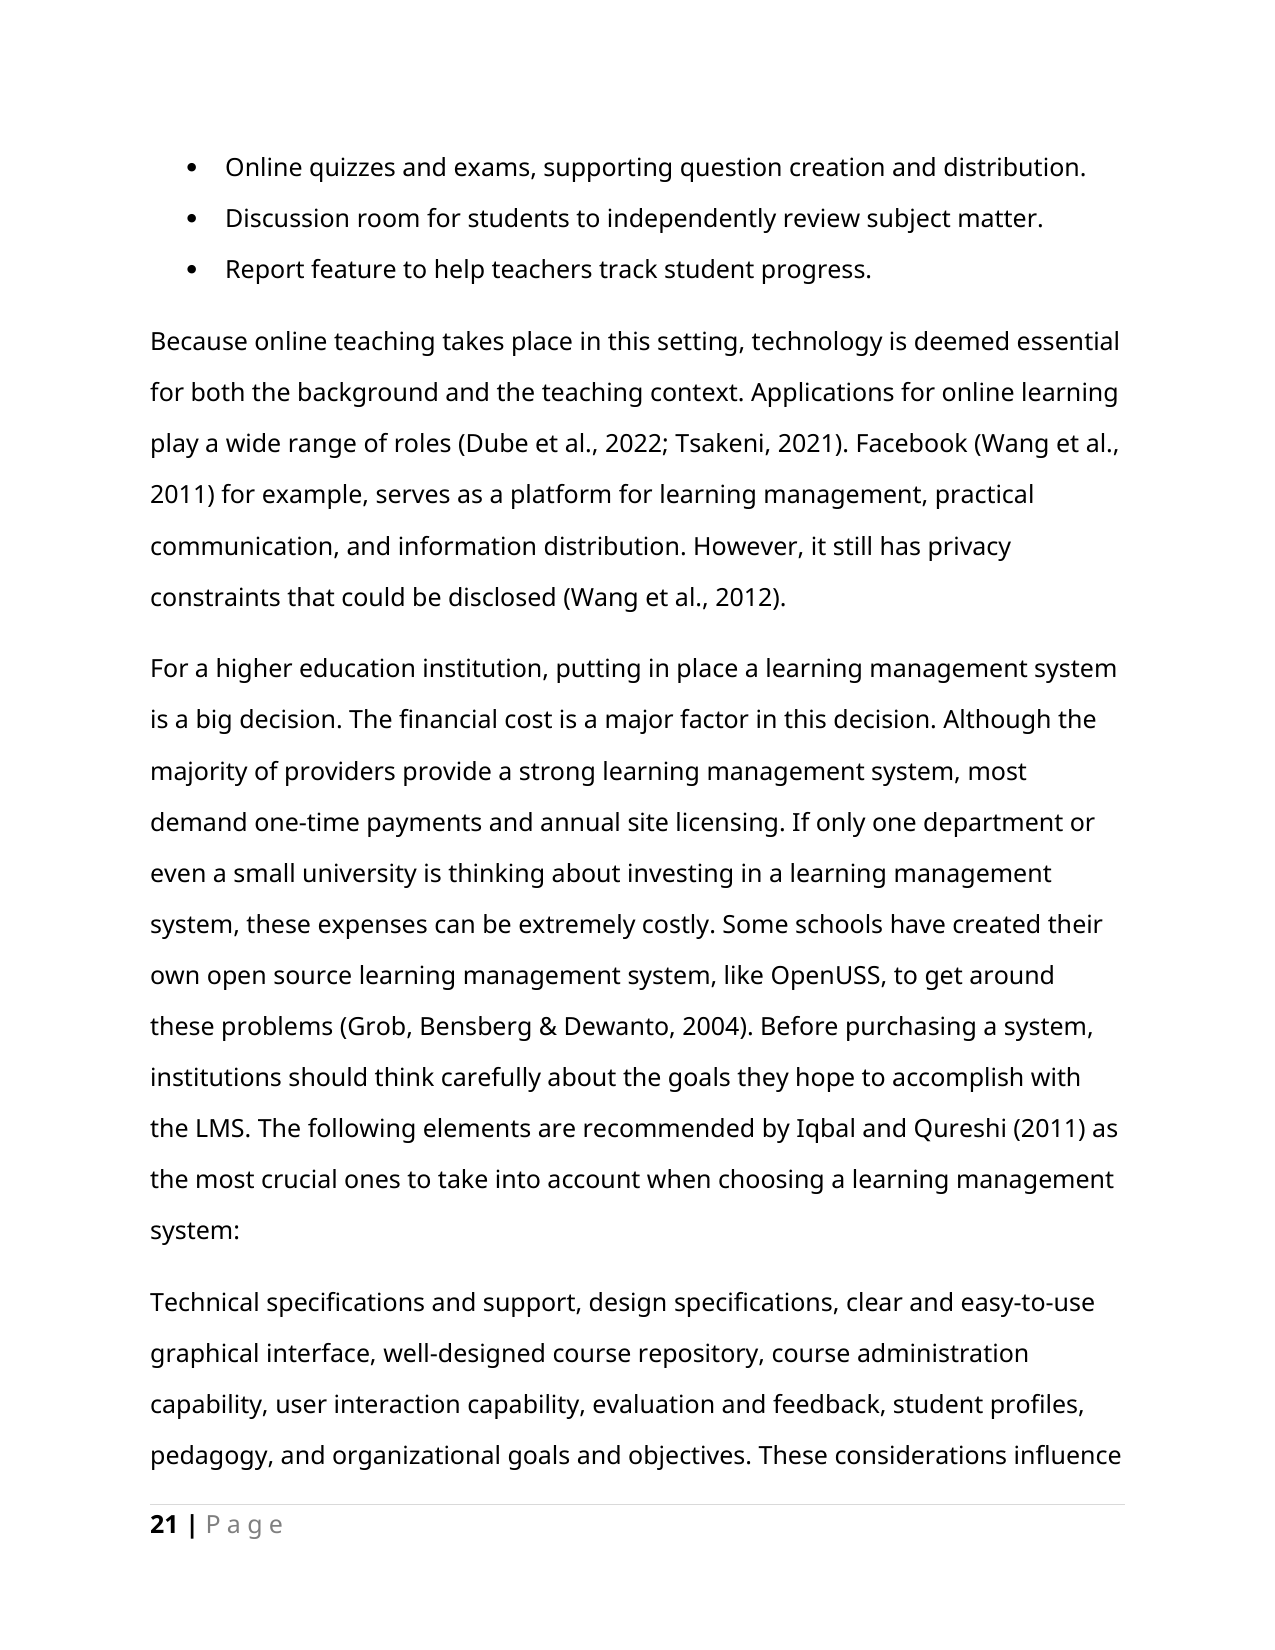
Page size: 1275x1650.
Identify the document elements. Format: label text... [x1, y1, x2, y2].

text Because online teaching takes place in this setting, technology is deemed essential for both the background and the teaching context. Applications for online learning play a wide range of roles (Dube et al., 2022; Tsakeni, 2021). Facebook (Wang et al., 2011) for example, serves as a platform for learning management, practical communication, and information distribution. However, it still has privacy constraints that could be disclosed (Wang et al., 2012). [150, 324, 1125, 613]
list Report feature to help teachers track student progress. [187, 252, 1125, 286]
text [150, 1284, 1125, 1472]
text For a higher education institution, putting in place a learning management system is a big decision. The financial cost is a major factor in this decision. Although the majority of providers provide a strong learning management system, most demand one-time payments and annual site licensing. If only one department or even a small university is thinking about investing in a learning management system, these expenses can be extremely costly. Some schools have created their own open source learning management system, like OpenUSS, to get around these problems (Grob, Bensberg & Dewanto, 2004). Before purchasing a system, institutions should think carefully about the goals they hope to accomplish with the LMS. The following elements are recommended by Iqbal and Qureshi (2011) as the most crucial ones to take into account when choosing a learning management system: [150, 651, 1125, 1247]
list Discussion room for students to independently review subject matter. [187, 201, 1125, 235]
list Online quizzes and exams, supporting question creation and distribution. [187, 150, 1125, 184]
